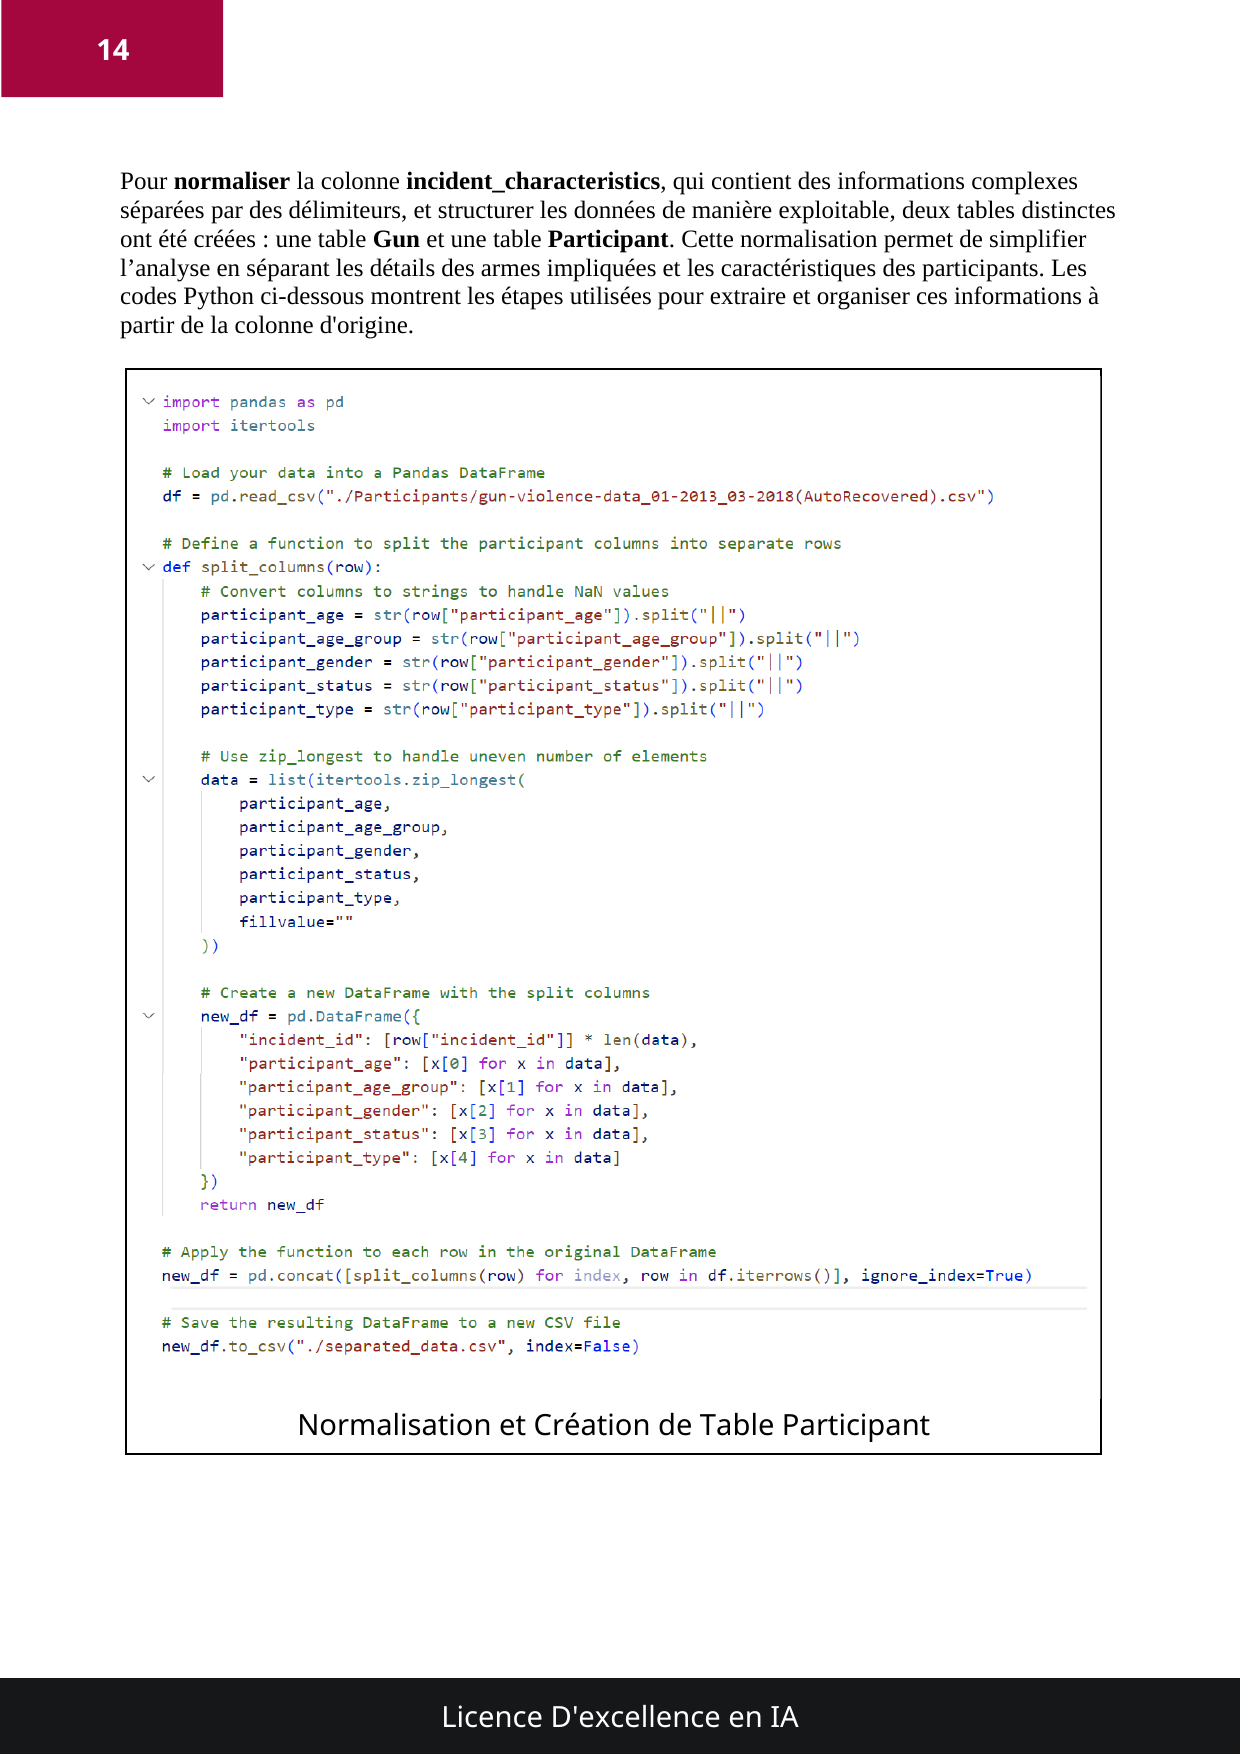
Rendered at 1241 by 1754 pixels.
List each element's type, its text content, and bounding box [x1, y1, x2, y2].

text Pour normaliser la colonne incident_characteristics, qui contient des informations complexes séparées par des délimiteurs, et structurer les données de manière exploitable, deux tables distinctes ont été créées : une table Gun et une table Participant. Cette normalisation permet de simplifier l’analyse en séparant les détails des armes impliquées et les caractéristiques des participants. Les codes Python ci-dessous montrent les étapes utilisées pour extraire et organiser ces informations à partir de la colonne d'origine. [120, 166, 1120, 339]
picture [141, 376, 1101, 1399]
